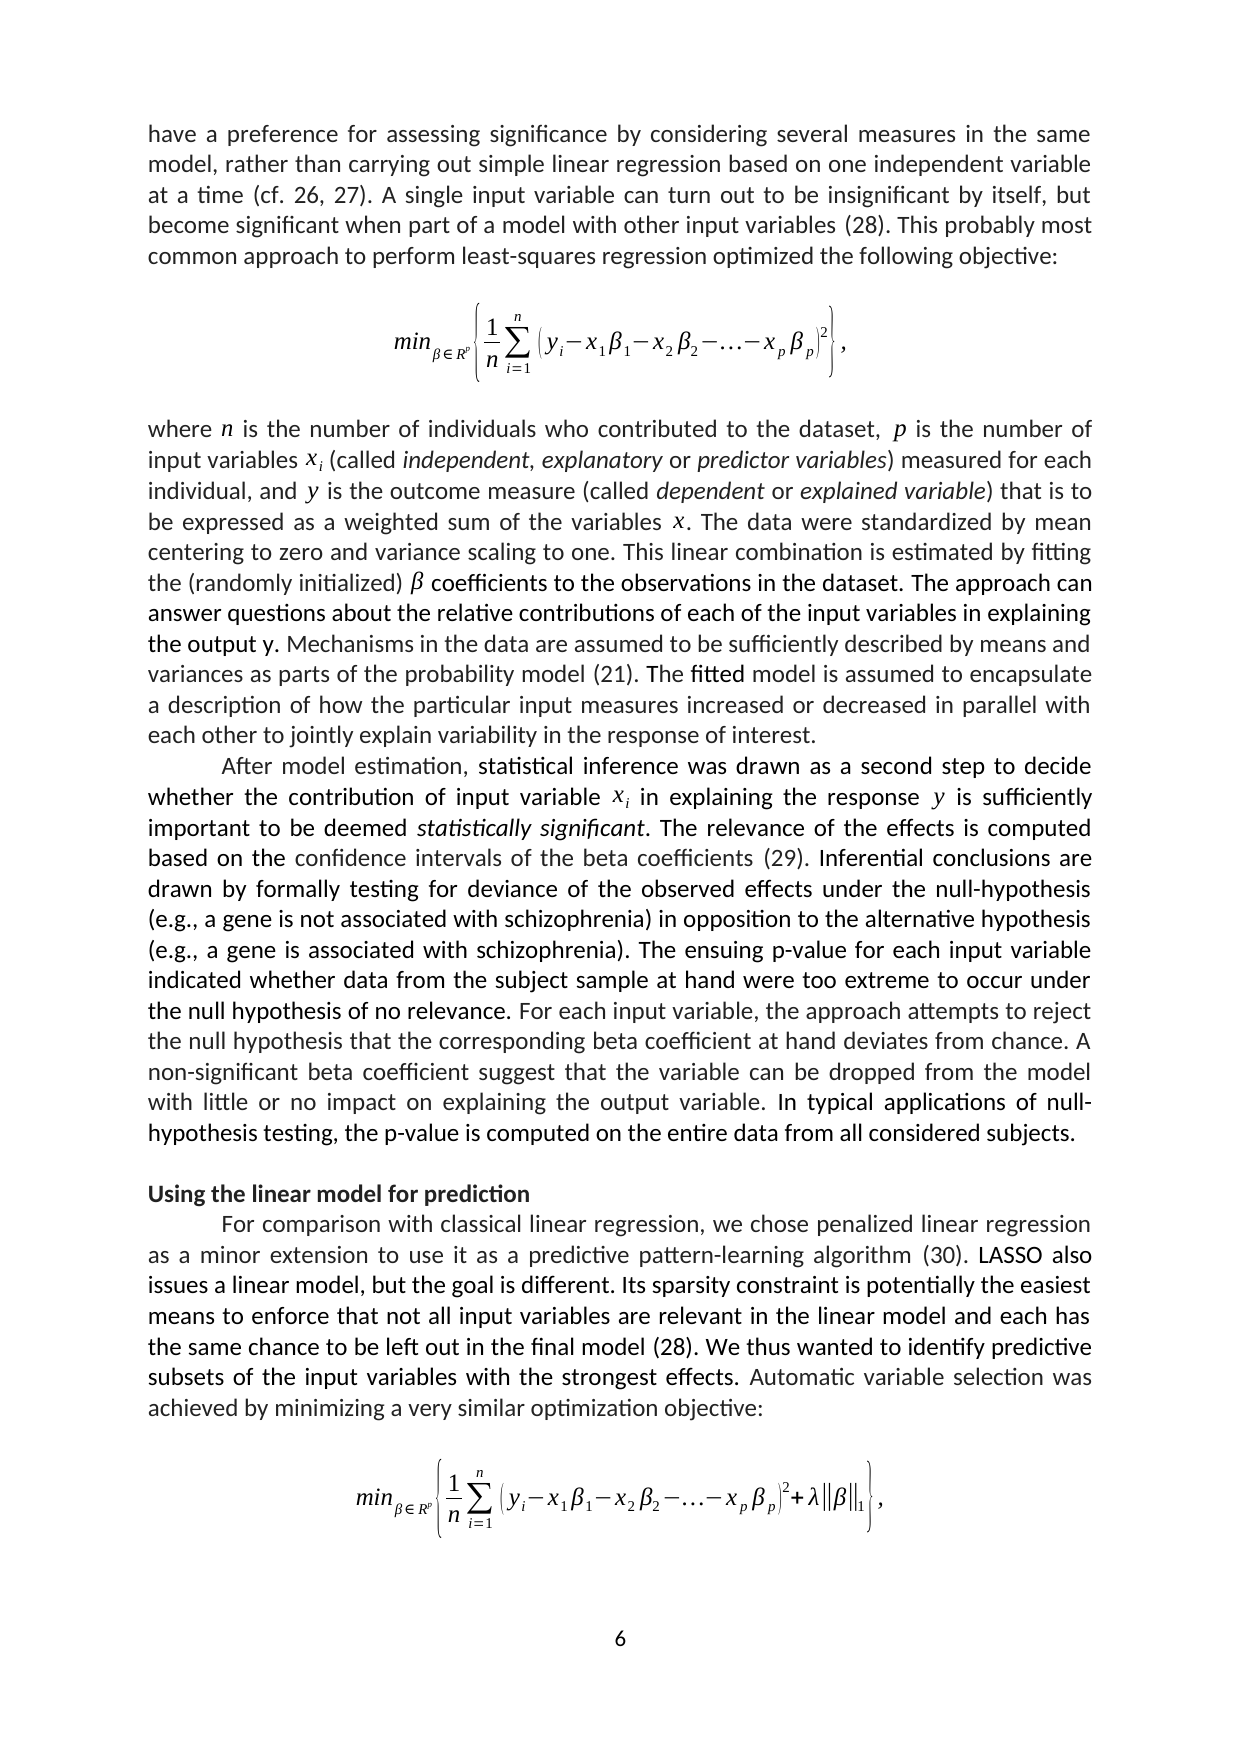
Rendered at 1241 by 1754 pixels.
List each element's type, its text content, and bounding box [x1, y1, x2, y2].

text After model estimation, statistical inference was drawn as a second step to decide whether the contribution of input variable in explaining the response is sufficiently important to be deemed statistically significant. The relevance of the effects is computed based on the confidence intervals of the beta coefficients (29). Inferential conclusions are drawn by formally testing for deviance of the observed effects under the null-hypothesis (e.g., a gene is not associated with schizophrenia) in opposition to the alternative hypothesis (e.g., a gene is associated with schizophrenia). The ensuing p-value for each input variable indicated whether data from the subject sample at hand were too extreme to occur under the null hypothesis of no relevance. For each input variable, the approach attempts to reject the null hypothesis that the corresponding beta coefficient at hand deviates from chance. A non-significant beta coefficient suggest that the variable can be dropped from the model with little or no impact on explaining the output variable. In typical applications of null-hypothesis testing, the p-value is computed on the entire data from all considered subjects. [148, 750, 1092, 1147]
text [148, 118, 1092, 271]
text For comparison with classical linear regression, we chose penalized linear regression as a minor extension to use it as a predictive pattern-learning algorithm (30). LASSO also issues a linear model, but the goal is different. Its sparsity constraint is potentially the easiest means to enforce that not all input variables are relevant in the linear model and each has the same chance to be left out in the final model (28). We thus wanted to identify predictive subsets of the input variables with the strongest effects. Automatic variable selection was achieved by minimizing a very similar optimization objective: [148, 1208, 1092, 1422]
text where is the number of individuals who contributed to the dataset, is the number of input variables (called independent, explanatory or predictor variables) measured for each individual, and is the outcome measure (called dependent or explained variable) that is to be expressed as a weighted sum of the variables . The data were standardized by mean centering to zero and variance scaling to one. This linear combination is estimated by fitting the (randomly initialized) coefficients to the observations in the dataset. The approach can answer questions about the relative contributions of each of the input variables in explaining the output y. Mechanisms in the data are assumed to be sufficiently described by means and variances as parts of the probability model (21). The fitted model is assumed to encapsulate a description of how the particular input measures increased or decreased in parallel with each other to jointly explain variability in the response of interest. [148, 413, 1092, 750]
text Using the linear model for prediction [148, 1178, 1092, 1208]
